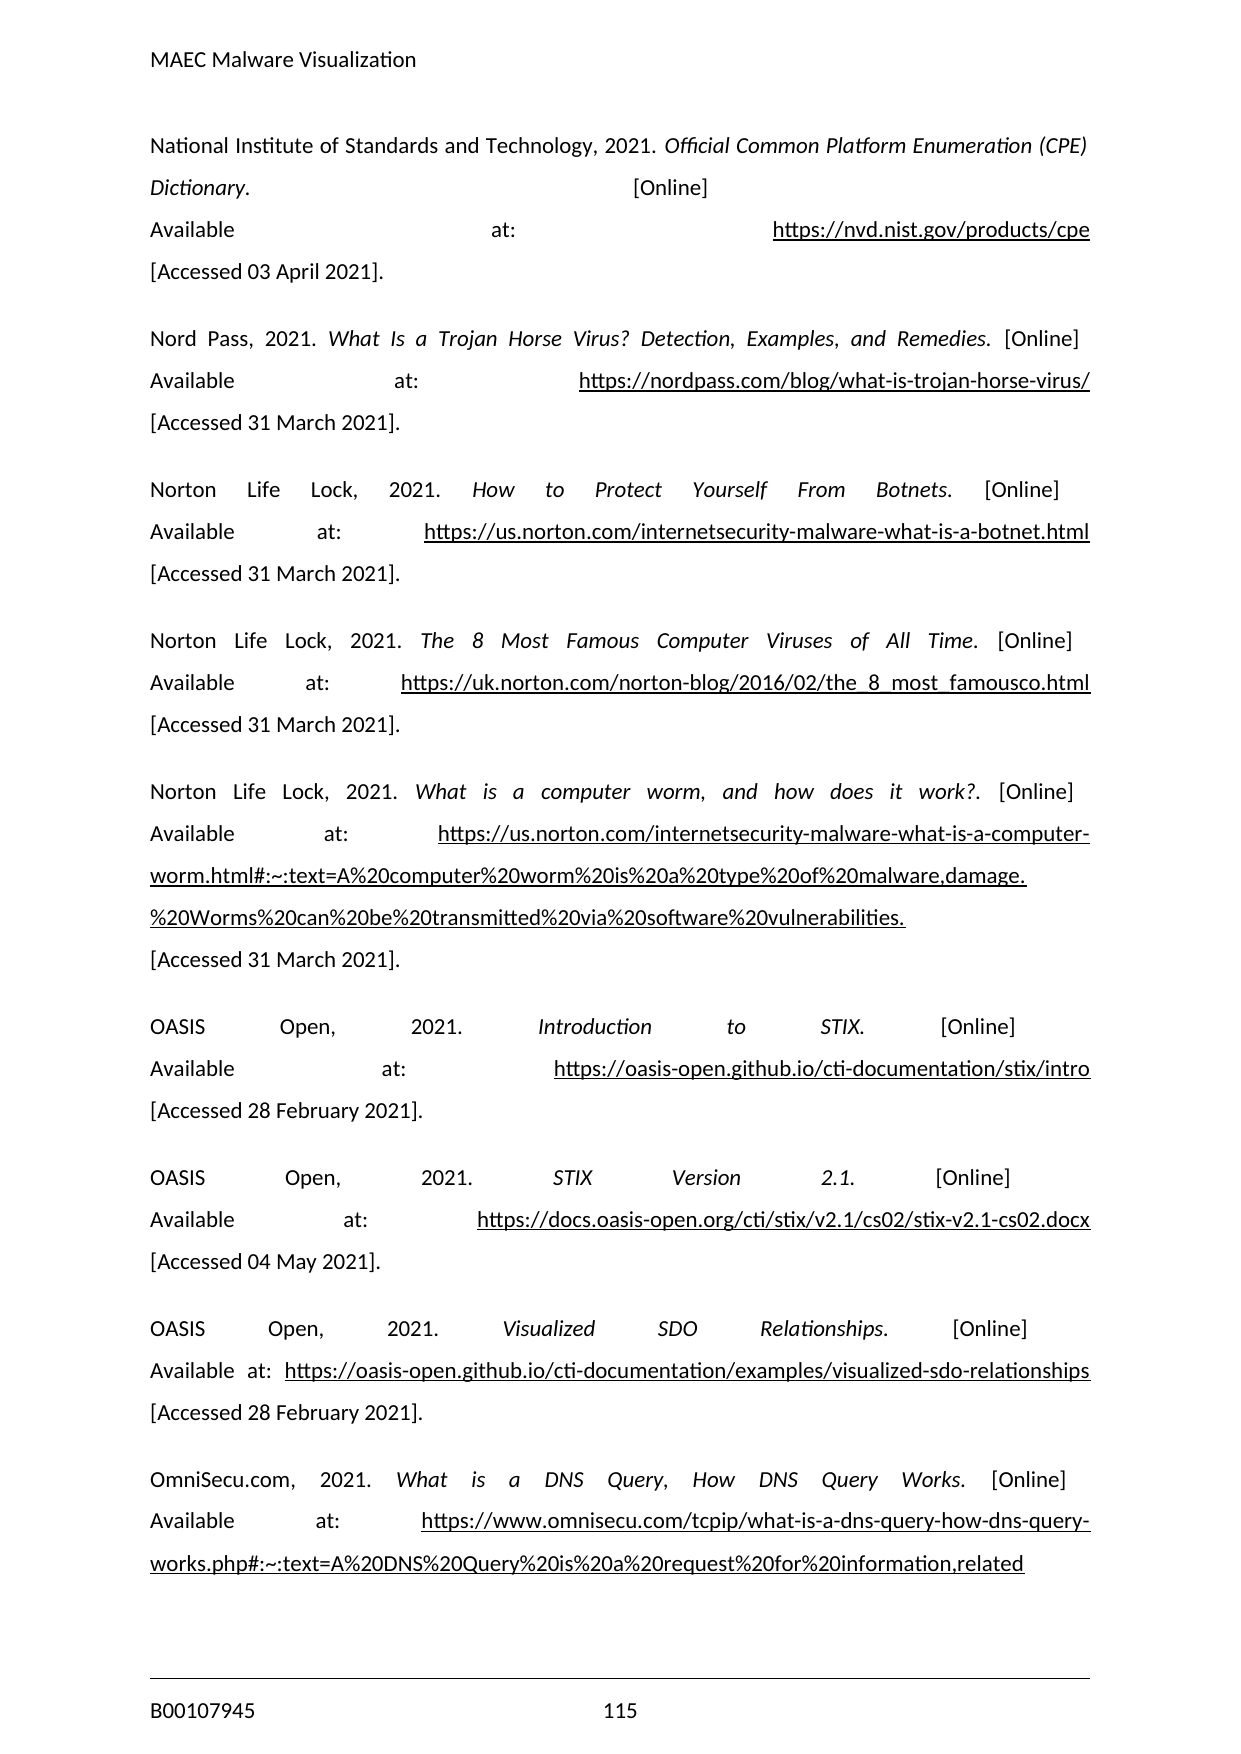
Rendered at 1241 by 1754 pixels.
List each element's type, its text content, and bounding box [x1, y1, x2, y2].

text OASIS Open, 2021. Visualized SDO Relationships. [Online] Available at: https://oasis-open.github.io/cti-documentation/examples/visualized-sdo-relationships [Accessed 28 February 2021]. [150, 1314, 1090, 1426]
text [150, 1465, 1090, 1577]
text Norton Life Lock, 2021. The 8 Most Famous Computer Viruses of All Time. [Online] Available at: https://uk.norton.com/norton-blog/2016/02/the_8_most_famousco.html [Accessed 31 March 2021]. [150, 626, 1090, 738]
text National Institute of Standards and Technology, 2021. Official Common Platform Enumeration (CPE) Dictionary. [Online] Available at: https://nvd.nist.gov/products/cpe [Accessed 03 April 2021]. [150, 131, 1090, 285]
text OASIS Open, 2021. STIX Version 2.1. [Online] Available at: https://docs.oasis-open.org/cti/stix/v2.1/cs02/stix-v2.1-cs02.docx [Accessed 04 May 2021]. [150, 1163, 1090, 1275]
text Nord Pass, 2021. What Is a Trojan Horse Virus? Detection, Examples, and Remedies. [Online] Available at: https://nordpass.com/blog/what-is-trojan-horse-virus/ [Accessed 31 March 2021]. [150, 324, 1090, 436]
text Norton Life Lock, 2021. How to Protect Yourself From Botnets. [Online] Available at: https://us.norton.com/internetsecurity-malware-what-is-a-botnet.html [Accessed 31 March 2021]. [150, 475, 1090, 587]
text OASIS Open, 2021. Introduction to STIX. [Online] Available at: https://oasis-open.github.io/cti-documentation/stix/intro [Accessed 28 February 2021]. [150, 1012, 1090, 1124]
text Norton Life Lock, 2021. What is a computer worm, and how does it work?. [Online] Available at: https://us.norton.com/internetsecurity-malware-what-is-a-computer-worm.html#:~:text=A%20computer%20worm%20is%20a%20type%20of%20malware,damage.%20Worms%20can%20be%20transmitted%20via%20software%20vulnerabilities. [Accessed 31 March 2021]. [150, 777, 1090, 973]
